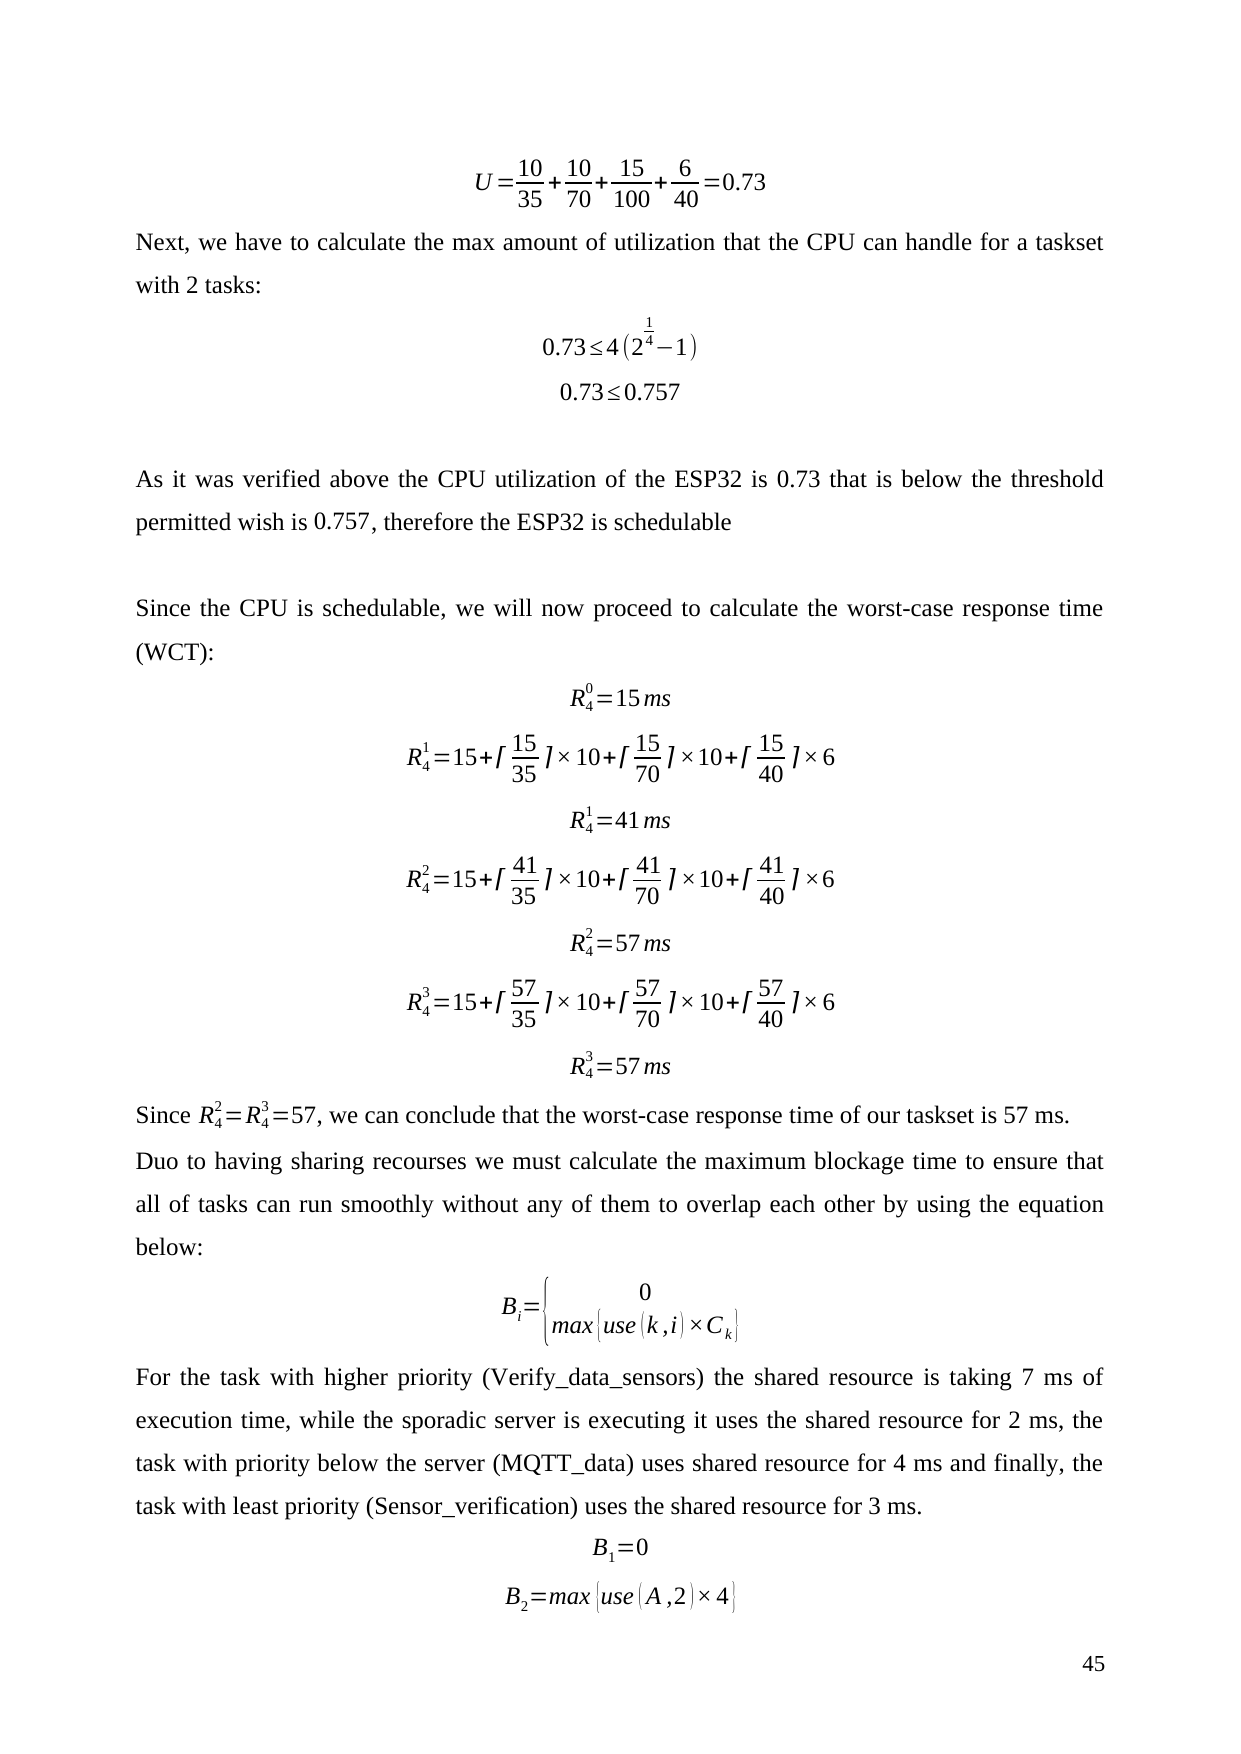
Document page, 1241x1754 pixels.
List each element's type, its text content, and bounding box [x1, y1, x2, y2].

text For the task with higher priority (Verify_data_sensors) the shared resource is taking 7 ms of execution time, while the sporadic server is executing it uses the shared resource for 2 ms, the task with priority below the server (MQTT_data) uses shared resource for 4 ms and finally, the task with least priority (Sensor_verification) uses the shared resource for 3 ms. [135, 1362, 1105, 1520]
text Since , we can conclude that the worst-case response time of our taskset is 57 ms. [135, 1097, 1105, 1132]
text Duo to having sharing recourses we must calculate the maximum blockage time to ensure that all of tasks can run smoothly without any of them to overlap each other by using the equation below: [135, 1146, 1105, 1261]
text Since the CPU is schedulable, we will now proceed to calculate the worst-case response time (WCT): [135, 593, 1105, 665]
text As it was verified above the CPU utilization of the ESP32 is 0.73 that is below the threshold permitted wish is , therefore the ESP32 is schedulable [135, 464, 1105, 536]
text Next, we have to calculate the max amount of utilization that the CPU can handle for a taskset with 2 tasks: [135, 227, 1105, 299]
